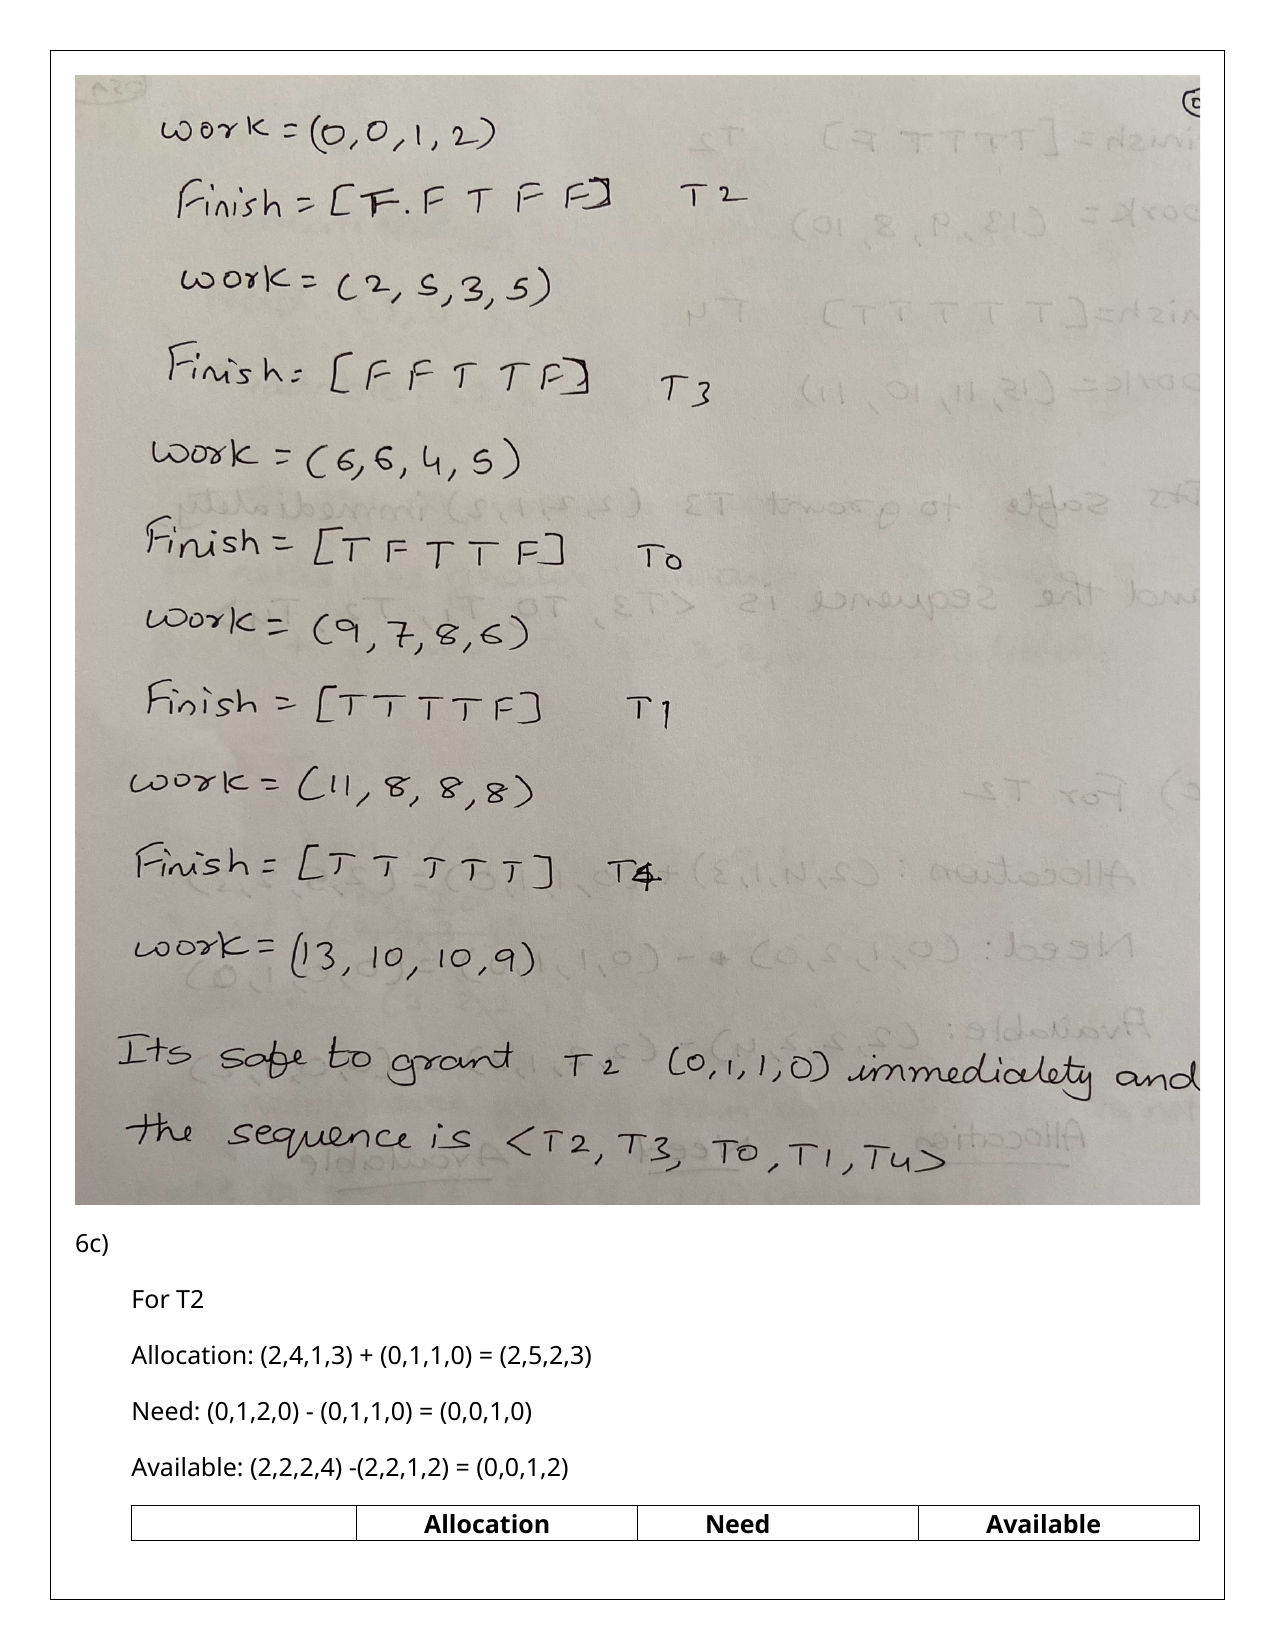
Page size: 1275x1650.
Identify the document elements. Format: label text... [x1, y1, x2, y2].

table_header Allocation [357, 1506, 637, 1540]
text Available: (2,2,2,4) -(2,2,1,2) = (0,0,1,2) [131, 1449, 1200, 1483]
text Allocation: (2,4,1,3) + (0,1,1,0) = (2,5,2,3) [131, 1338, 1200, 1372]
table_header Available [919, 1506, 1199, 1540]
table_header Need [638, 1506, 918, 1540]
text 6c) [75, 1226, 1200, 1260]
table_header [132, 1506, 356, 1540]
text Need: (0,1,2,0) - (0,1,1,0) = (0,0,1,0) [131, 1393, 1200, 1428]
text For T2 [131, 1282, 1200, 1316]
picture [75, 75, 1200, 1205]
